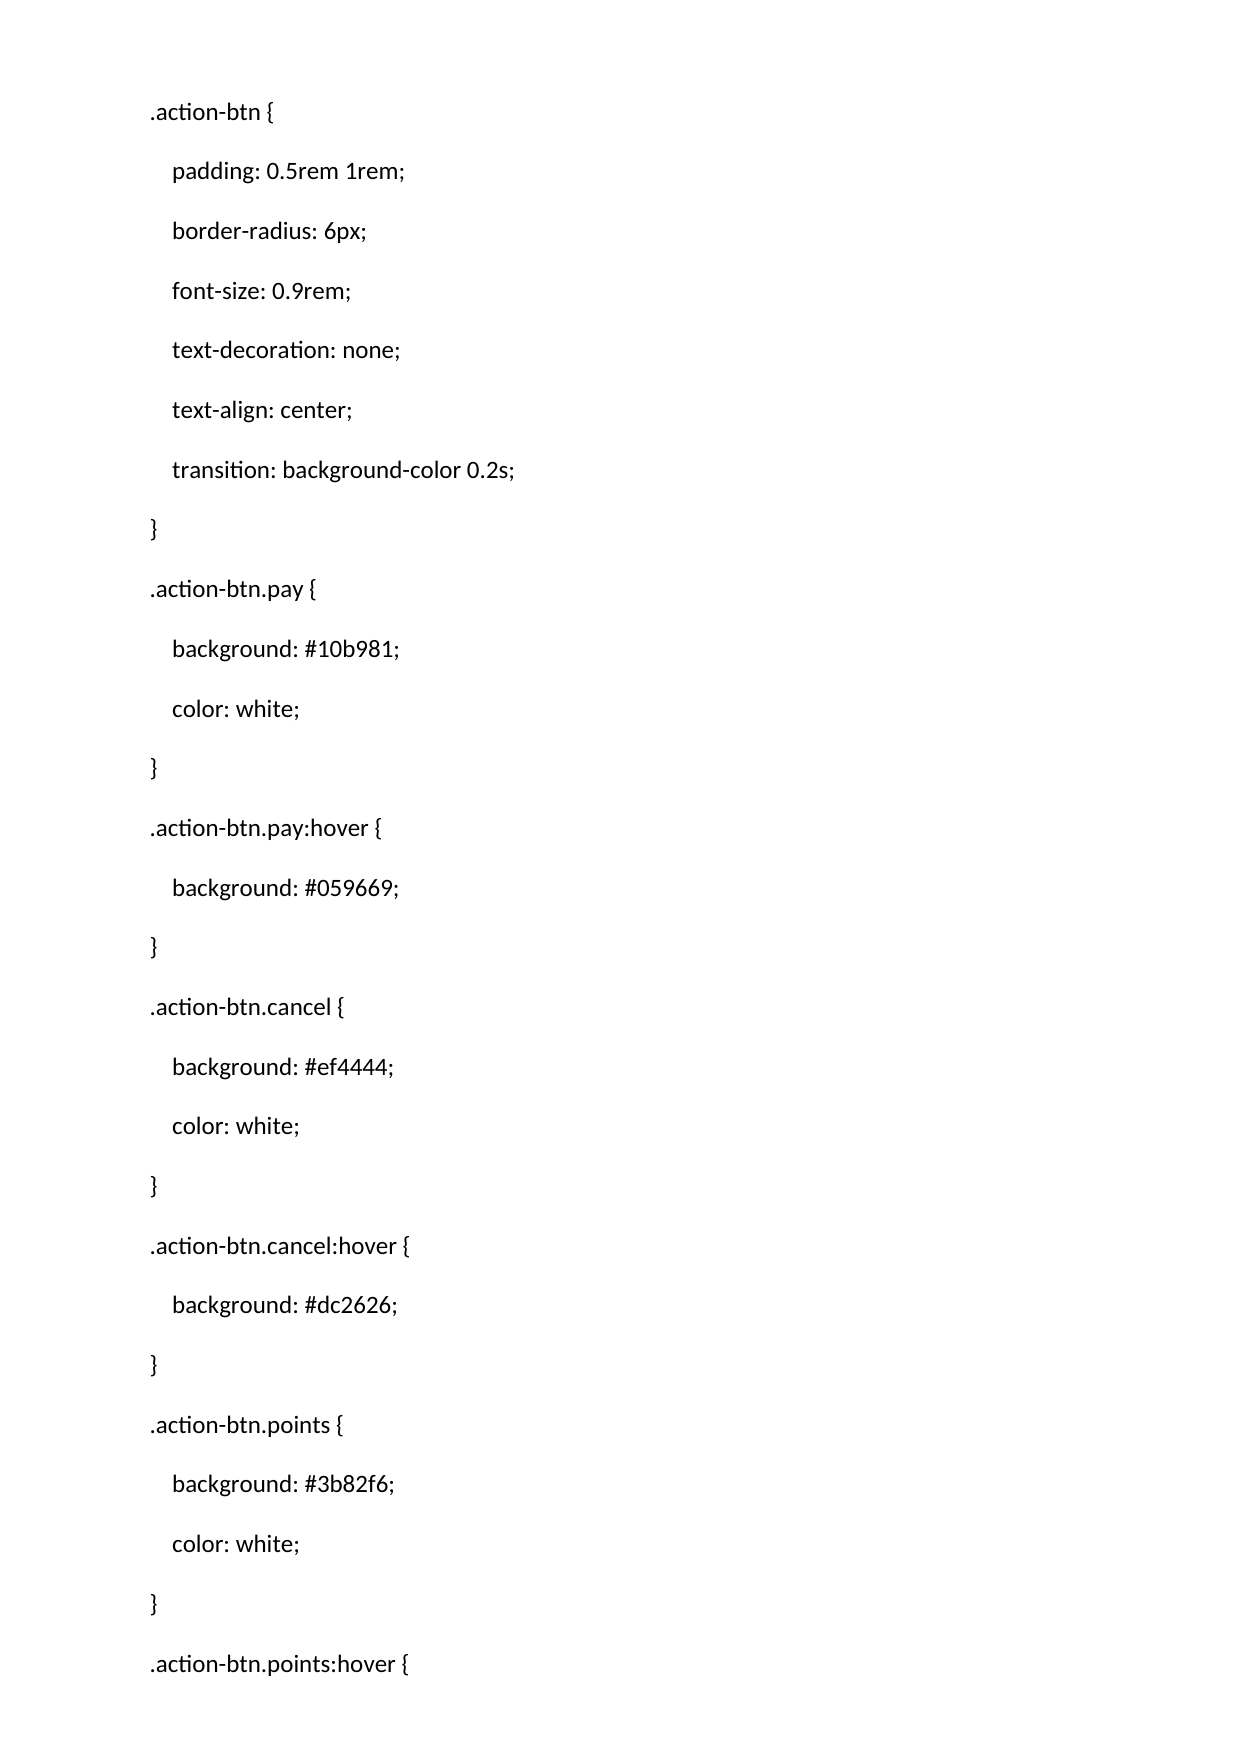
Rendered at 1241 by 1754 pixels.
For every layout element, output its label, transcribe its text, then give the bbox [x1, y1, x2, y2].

text .action-btn.pay { [104, 573, 1119, 604]
text color: white; [104, 1528, 1119, 1559]
text border-radius: 6px; [104, 215, 1119, 246]
text transition: background-color 0.2s; [104, 454, 1119, 484]
text } [104, 931, 1119, 962]
text .action-btn.pay:hover { [104, 812, 1119, 843]
text background: #ef4444; [104, 1051, 1119, 1081]
text text-align: center; [104, 394, 1119, 425]
text background: #3b82f6; [104, 1469, 1119, 1499]
text color: white; [104, 1111, 1119, 1141]
text .action-btn.points { [104, 1409, 1119, 1439]
text .action-btn.cancel:hover { [104, 1230, 1119, 1260]
text } [104, 514, 1119, 544]
text } [104, 752, 1119, 783]
text text-decoration: none; [104, 334, 1119, 365]
text font-size: 0.9rem; [104, 275, 1119, 305]
text .action-btn { [104, 96, 1119, 126]
text .action-btn.cancel { [104, 991, 1119, 1022]
text } [104, 1170, 1119, 1201]
text } [104, 1588, 1119, 1618]
text } [104, 1349, 1119, 1380]
text background: #10b981; [104, 633, 1119, 663]
text padding: 0.5rem 1rem; [104, 156, 1119, 186]
text background: #dc2626; [104, 1289, 1119, 1320]
text color: white; [104, 693, 1119, 723]
text background: #059669; [104, 872, 1119, 902]
text .action-btn.points:hover { [104, 1648, 1119, 1678]
